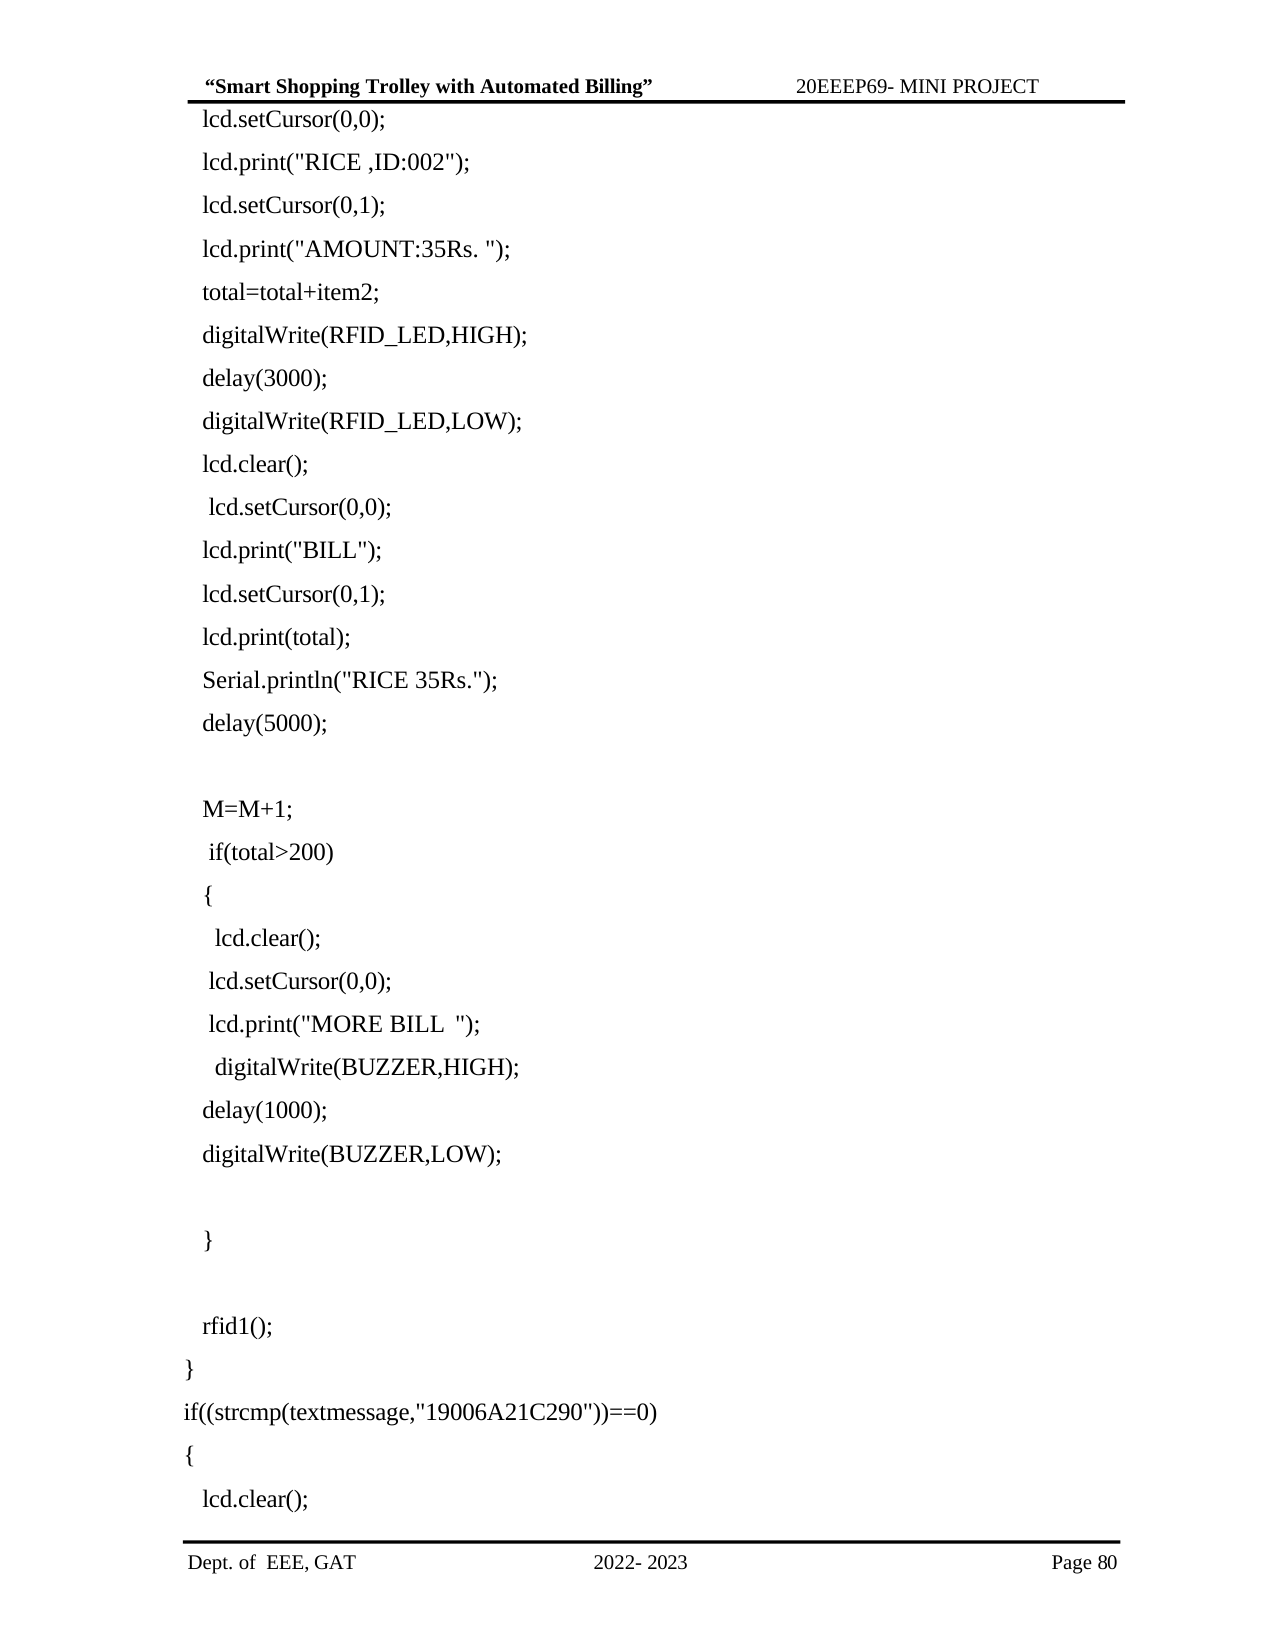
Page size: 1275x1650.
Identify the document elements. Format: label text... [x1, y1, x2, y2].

text rfid1(); [202, 1311, 1198, 1340]
text M=M+1; [202, 794, 1198, 822]
text lcd.clear(); lcd.setCursor(0,0); lcd.print("MORE BILL "); [208, 923, 490, 1038]
text } [183, 1354, 1198, 1383]
text { [183, 1440, 1198, 1469]
text lcd.clear(); [202, 1484, 1198, 1512]
text { [202, 880, 1198, 909]
text lcd.setCursor(0,0); lcd.print("RICE ,ID:002"); lcd.setCursor(0,1); lcd.print("AMOUNT:35Rs. "); total=total+item2; digitalWrite(RFID_LED,HIGH); delay(3000); digitalWrite(RFID_LED,LOW); lcd.clear(); [202, 104, 533, 478]
text digitalWrite(BUZZER,HIGH); delay(1000); digitalWrite(BUZZER,LOW); [202, 1052, 625, 1167]
text if((strcmp(textmessage,"19006A21C290"))==0) [183, 1397, 1198, 1426]
text lcd.setCursor(0,0); lcd.print("BILL"); lcd.setCursor(0,1); lcd.print(total); Serial.println("RICE 35Rs."); delay(5000); [202, 492, 524, 737]
text if(total>200) [208, 837, 1198, 866]
text } [202, 1225, 1198, 1254]
